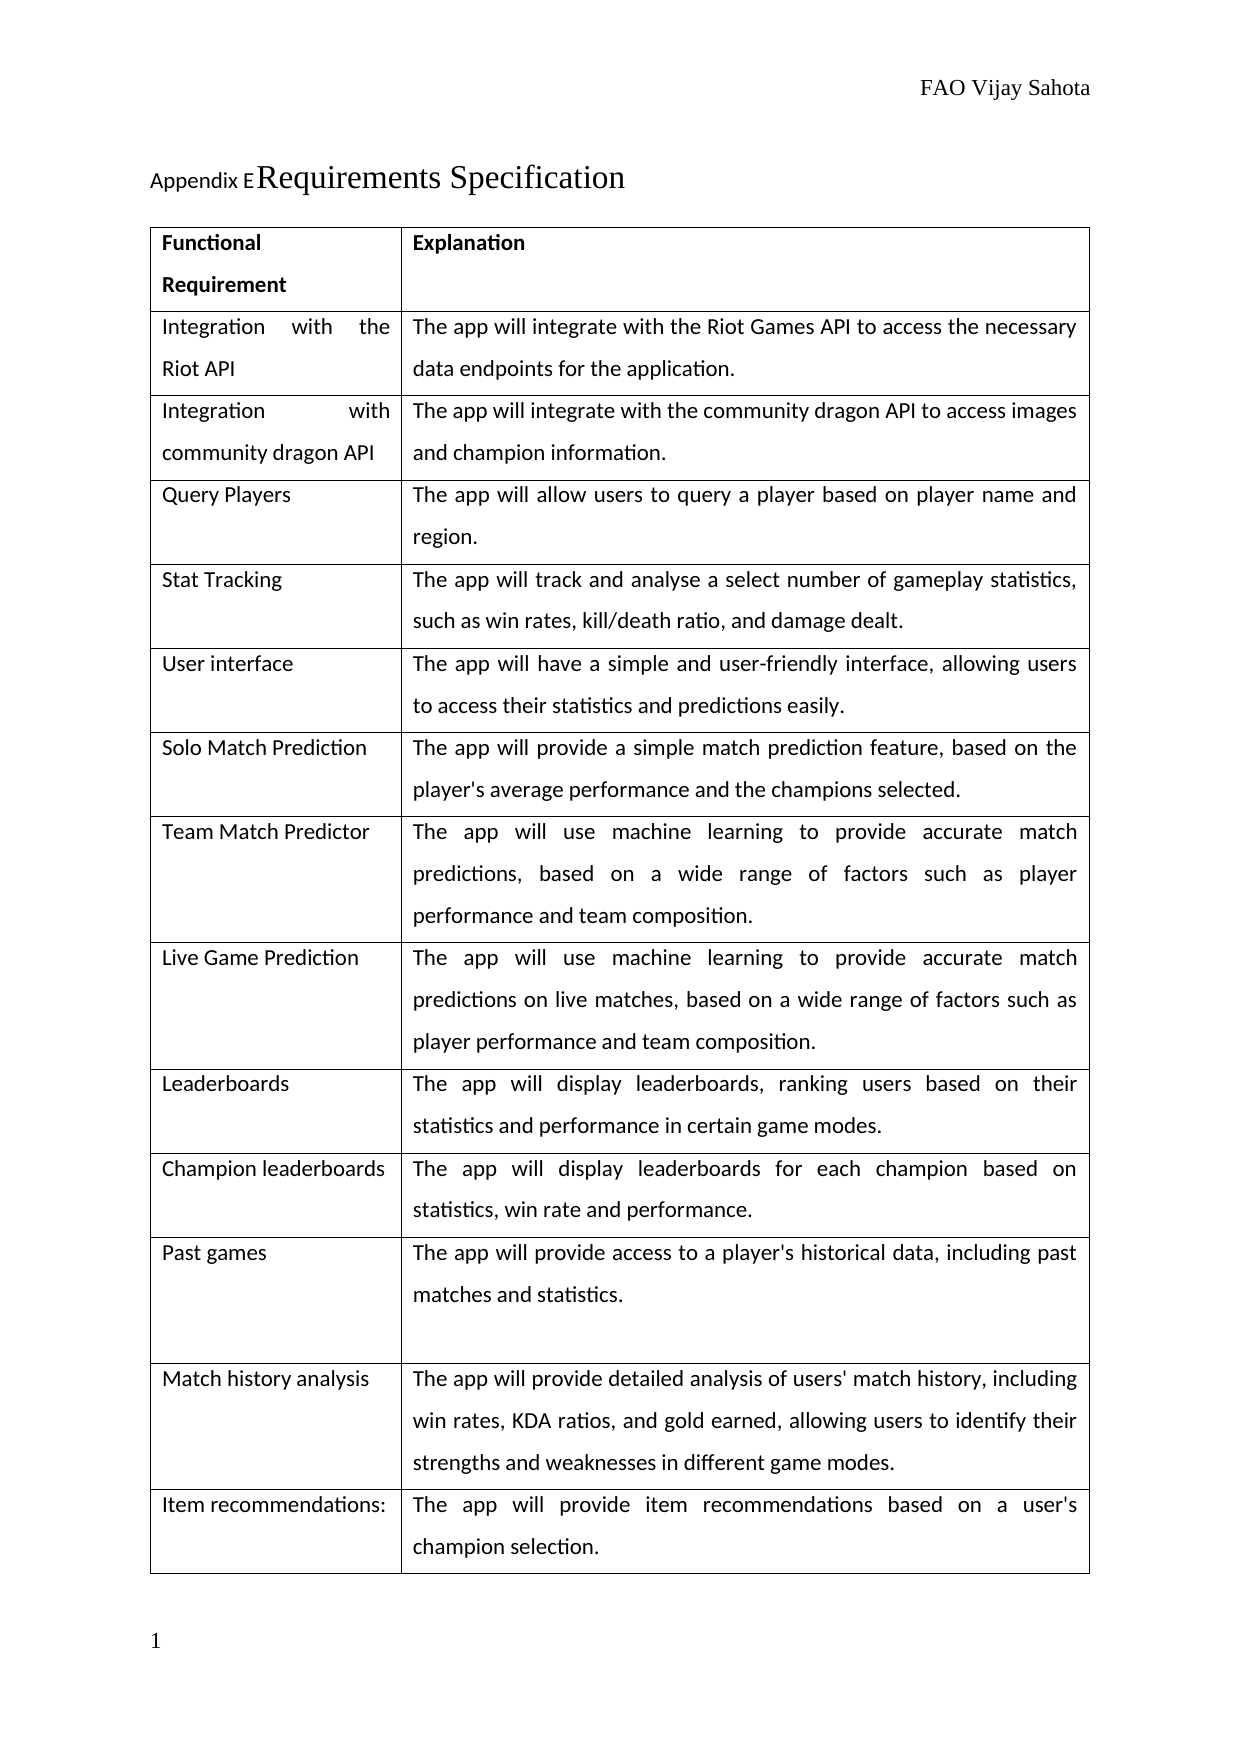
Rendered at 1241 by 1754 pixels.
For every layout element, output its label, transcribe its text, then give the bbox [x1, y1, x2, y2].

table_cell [151, 1490, 401, 1573]
table_cell Match history analysis [151, 1364, 401, 1489]
table_cell The app will track and analyse a select number of gameplay statistics, such as win rates, kill/death ratio, and damage dealt. [402, 565, 1089, 648]
table_cell The app will provide a simple match prediction feature, based on the player's average performance and the champions selected. [402, 733, 1089, 816]
table_cell Stat Tracking [151, 565, 401, 648]
table_cell The app will display leaderboards for each champion based on statistics, win rate and performance. [402, 1154, 1089, 1237]
table_cell User interface [151, 649, 401, 732]
table_cell Integration with community dragon API [151, 396, 401, 479]
table_cell The app will display leaderboards, ranking users based on their statistics and performance in certain game modes. [402, 1070, 1089, 1153]
table_cell The app will integrate with the community dragon API to access images and champion information. [402, 396, 1089, 479]
table_cell Solo Match Prediction [151, 733, 401, 816]
table_cell Integration with the Riot API [151, 312, 401, 395]
table_cell The app will provide access to a player's historical data, including past matches and statistics. [402, 1238, 1089, 1363]
table_cell Query Players [151, 481, 401, 564]
table_cell Team Match Predictor [151, 817, 401, 942]
table_cell The app will use machine learning to provide accurate match predictions, based on a wide range of factors such as player performance and team composition. [402, 817, 1089, 942]
subtitle Requirements Specification [150, 157, 1090, 195]
table_header Functional Requirement [151, 228, 401, 311]
table_header Explanation [402, 228, 1089, 311]
table_cell The app will have a simple and user-friendly interface, allowing users to access their statistics and predictions easily. [402, 649, 1089, 732]
table_cell The app will provide detailed analysis of users' match history, including win rates, KDA ratios, and gold earned, allowing users to identify their strengths and weaknesses in different game modes. [402, 1364, 1089, 1489]
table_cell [402, 1490, 1089, 1573]
table_cell The app will use machine learning to provide accurate match predictions on live matches, based on a wide range of factors such as player performance and team composition. [402, 943, 1089, 1068]
table_cell Leaderboards [151, 1070, 401, 1153]
table_cell The app will integrate with the Riot Games API to access the necessary data endpoints for the application. [402, 312, 1089, 395]
table_cell Live Game Prediction [151, 943, 401, 1068]
table_cell The app will allow users to query a player based on player name and region. [402, 481, 1089, 564]
table_cell Champion leaderboards [151, 1154, 401, 1237]
table_cell Past games [151, 1238, 401, 1363]
